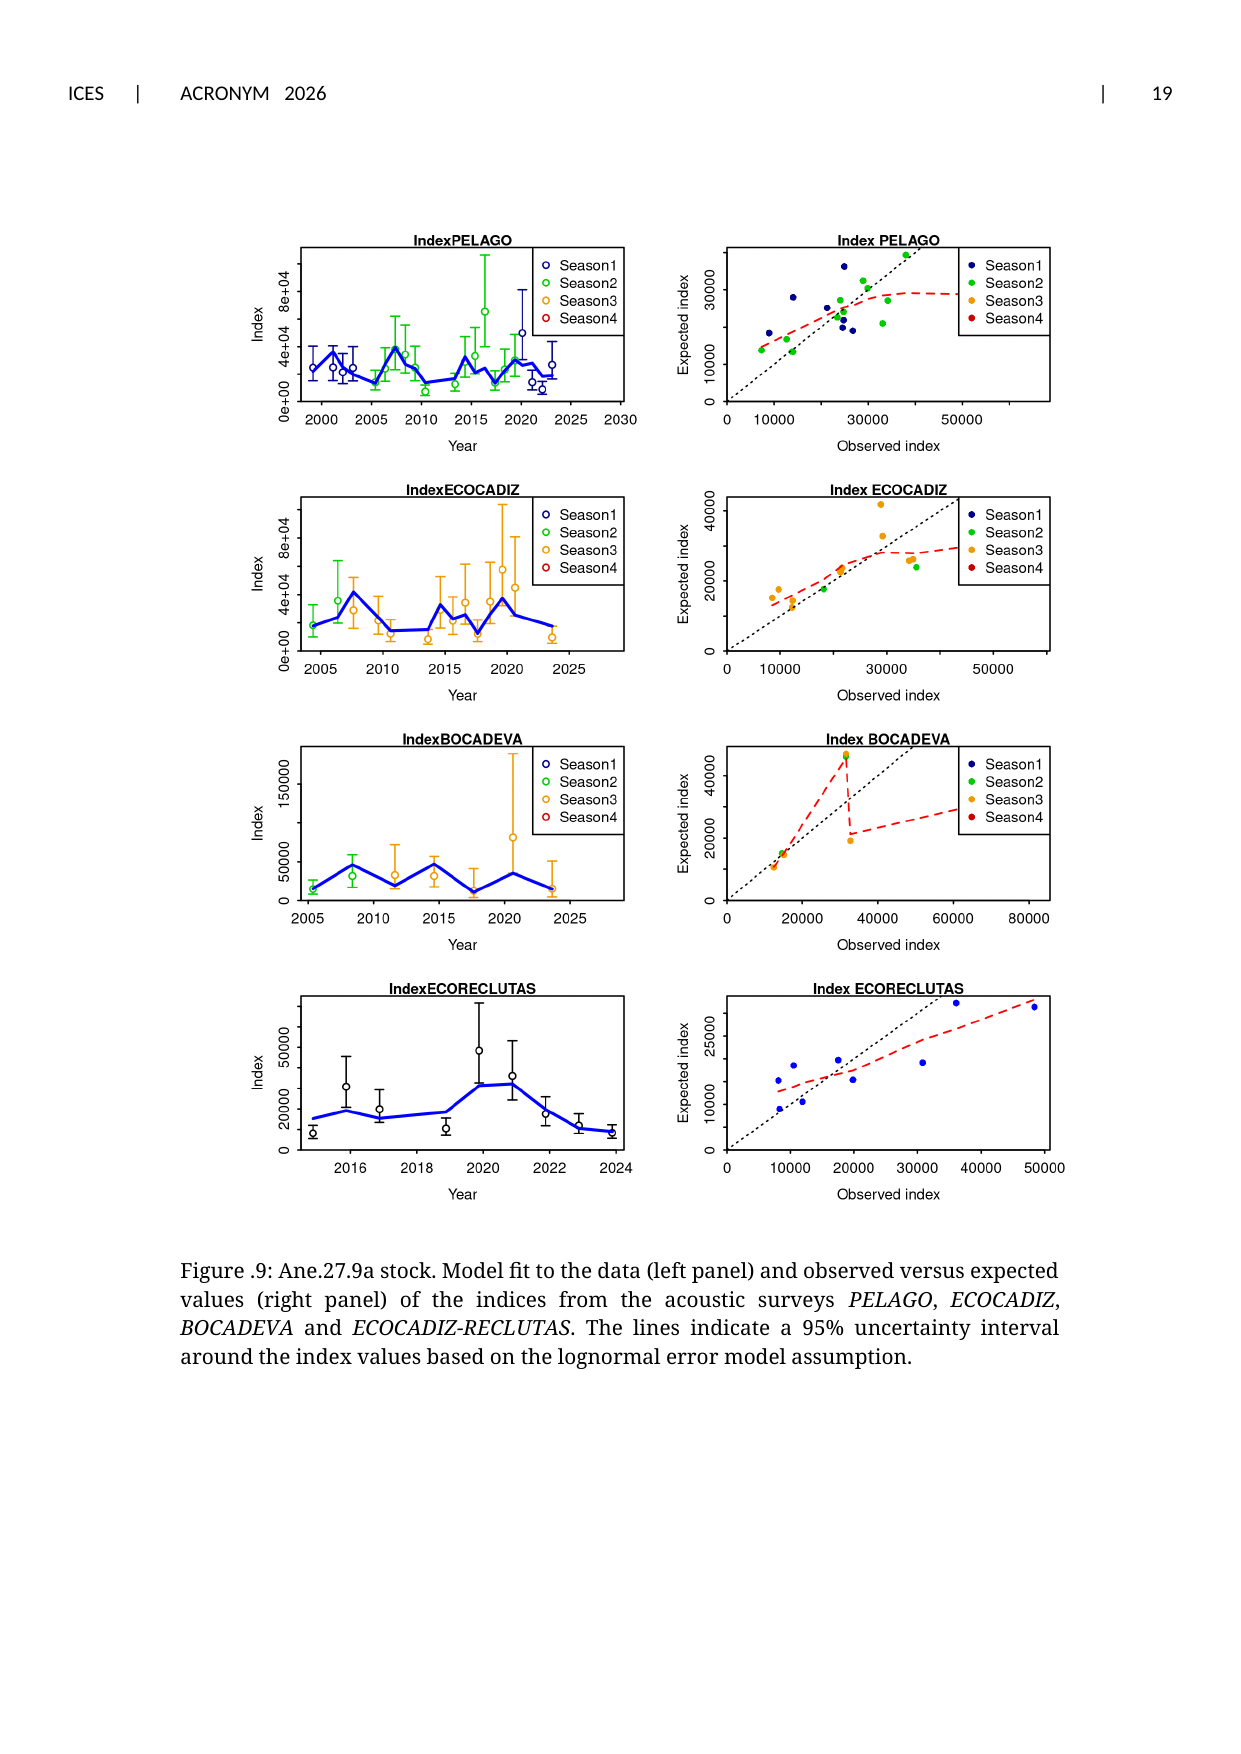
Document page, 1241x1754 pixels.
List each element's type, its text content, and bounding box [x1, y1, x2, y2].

picture [198, 218, 1079, 1245]
text Figure .: Ane.27.9a stock. Model fit to the data (left panel) and observed versus expected values (right panel) of the indices from the acoustic surveys PELAGO, ECOCADIZ, BOCADEVA and ECOCADIZ-RECLUTAS. The lines indicate a 95% uncertainty interval around the index values based on the lognormal error model assumption. [180, 1257, 1060, 1370]
